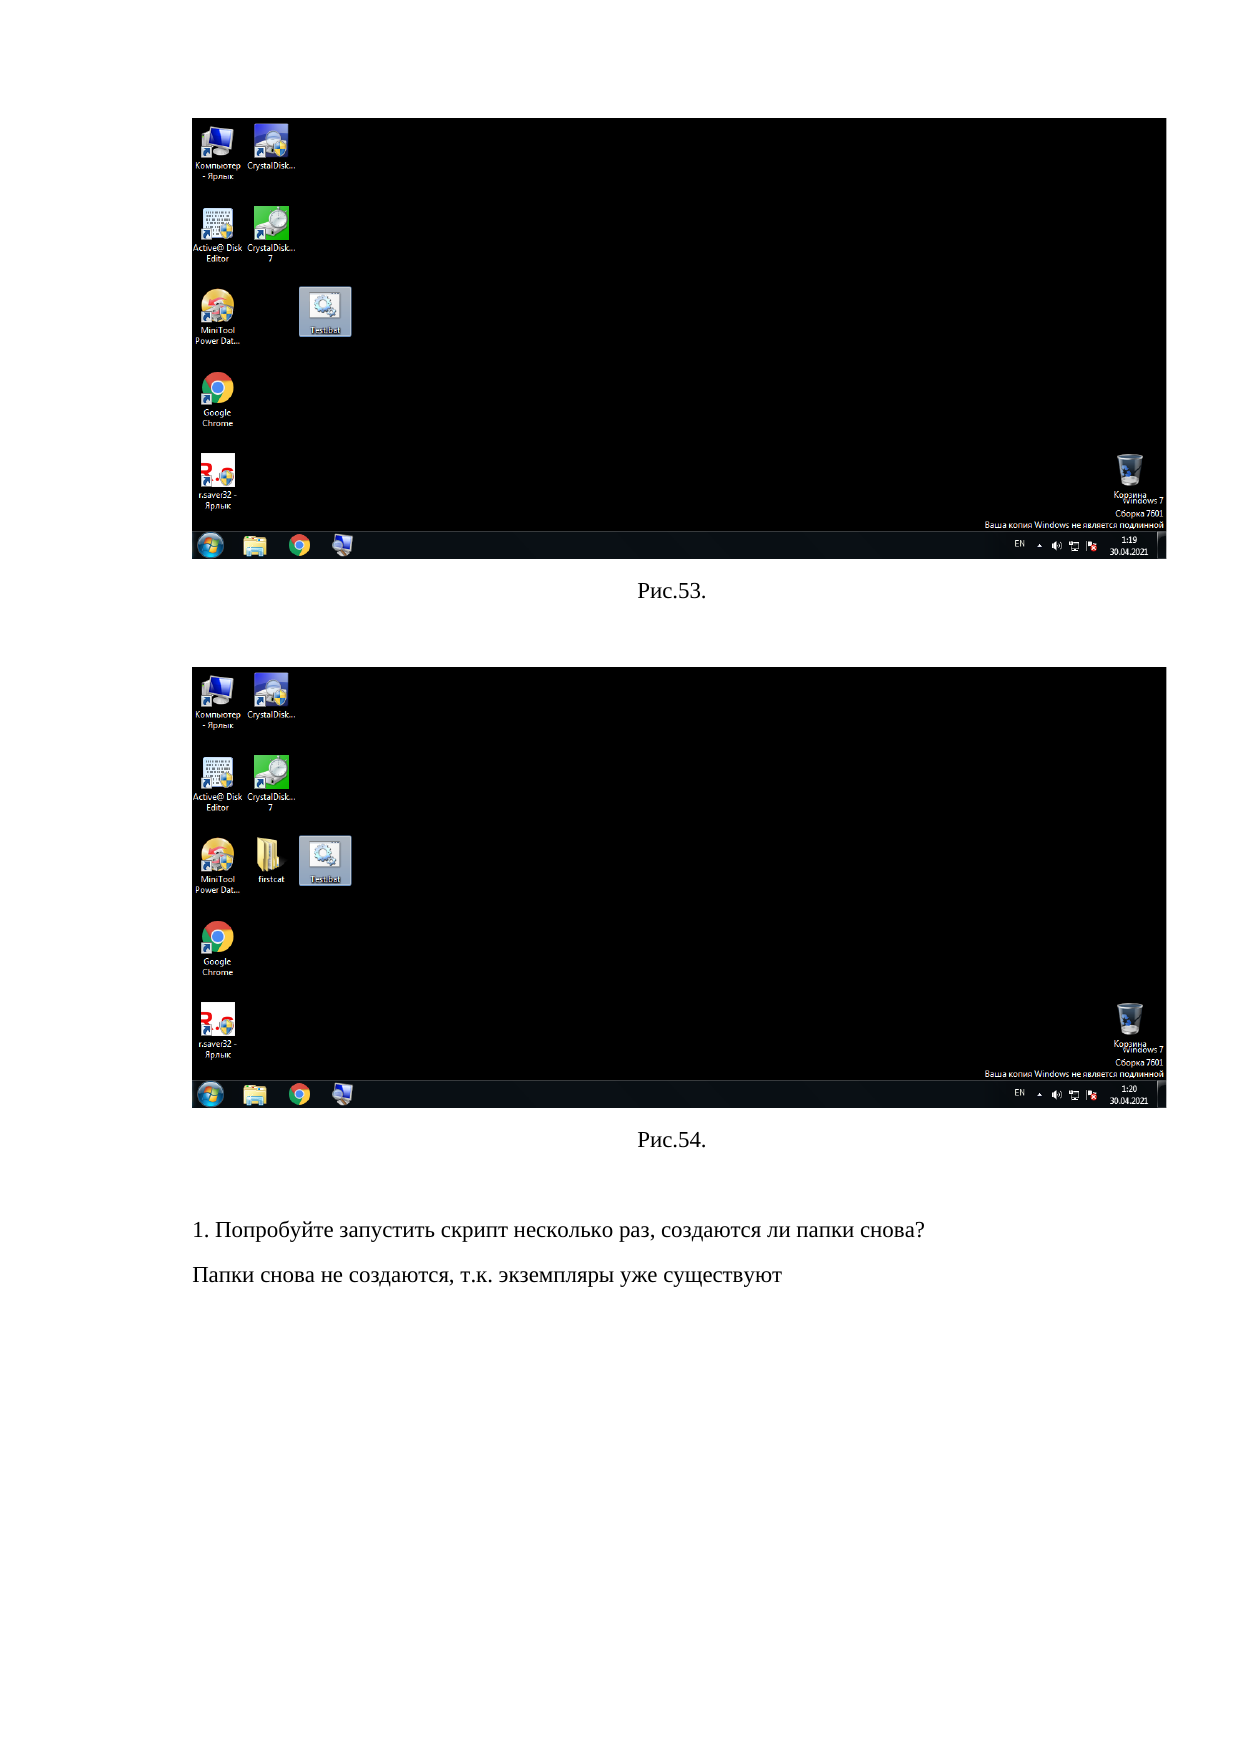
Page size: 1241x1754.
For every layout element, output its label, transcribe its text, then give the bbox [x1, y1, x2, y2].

picture [192, 667, 1167, 1108]
text Папки снова не создаются, т.к. экземпляры уже существуют [162, 1262, 1152, 1288]
picture [192, 118, 1167, 559]
text Рис.54. [162, 1126, 1152, 1153]
text 1. Попробуйте запустить скрипт несколько раз, создаются ли папки снова? [162, 1216, 1152, 1243]
text Рис.53. [162, 577, 1152, 603]
